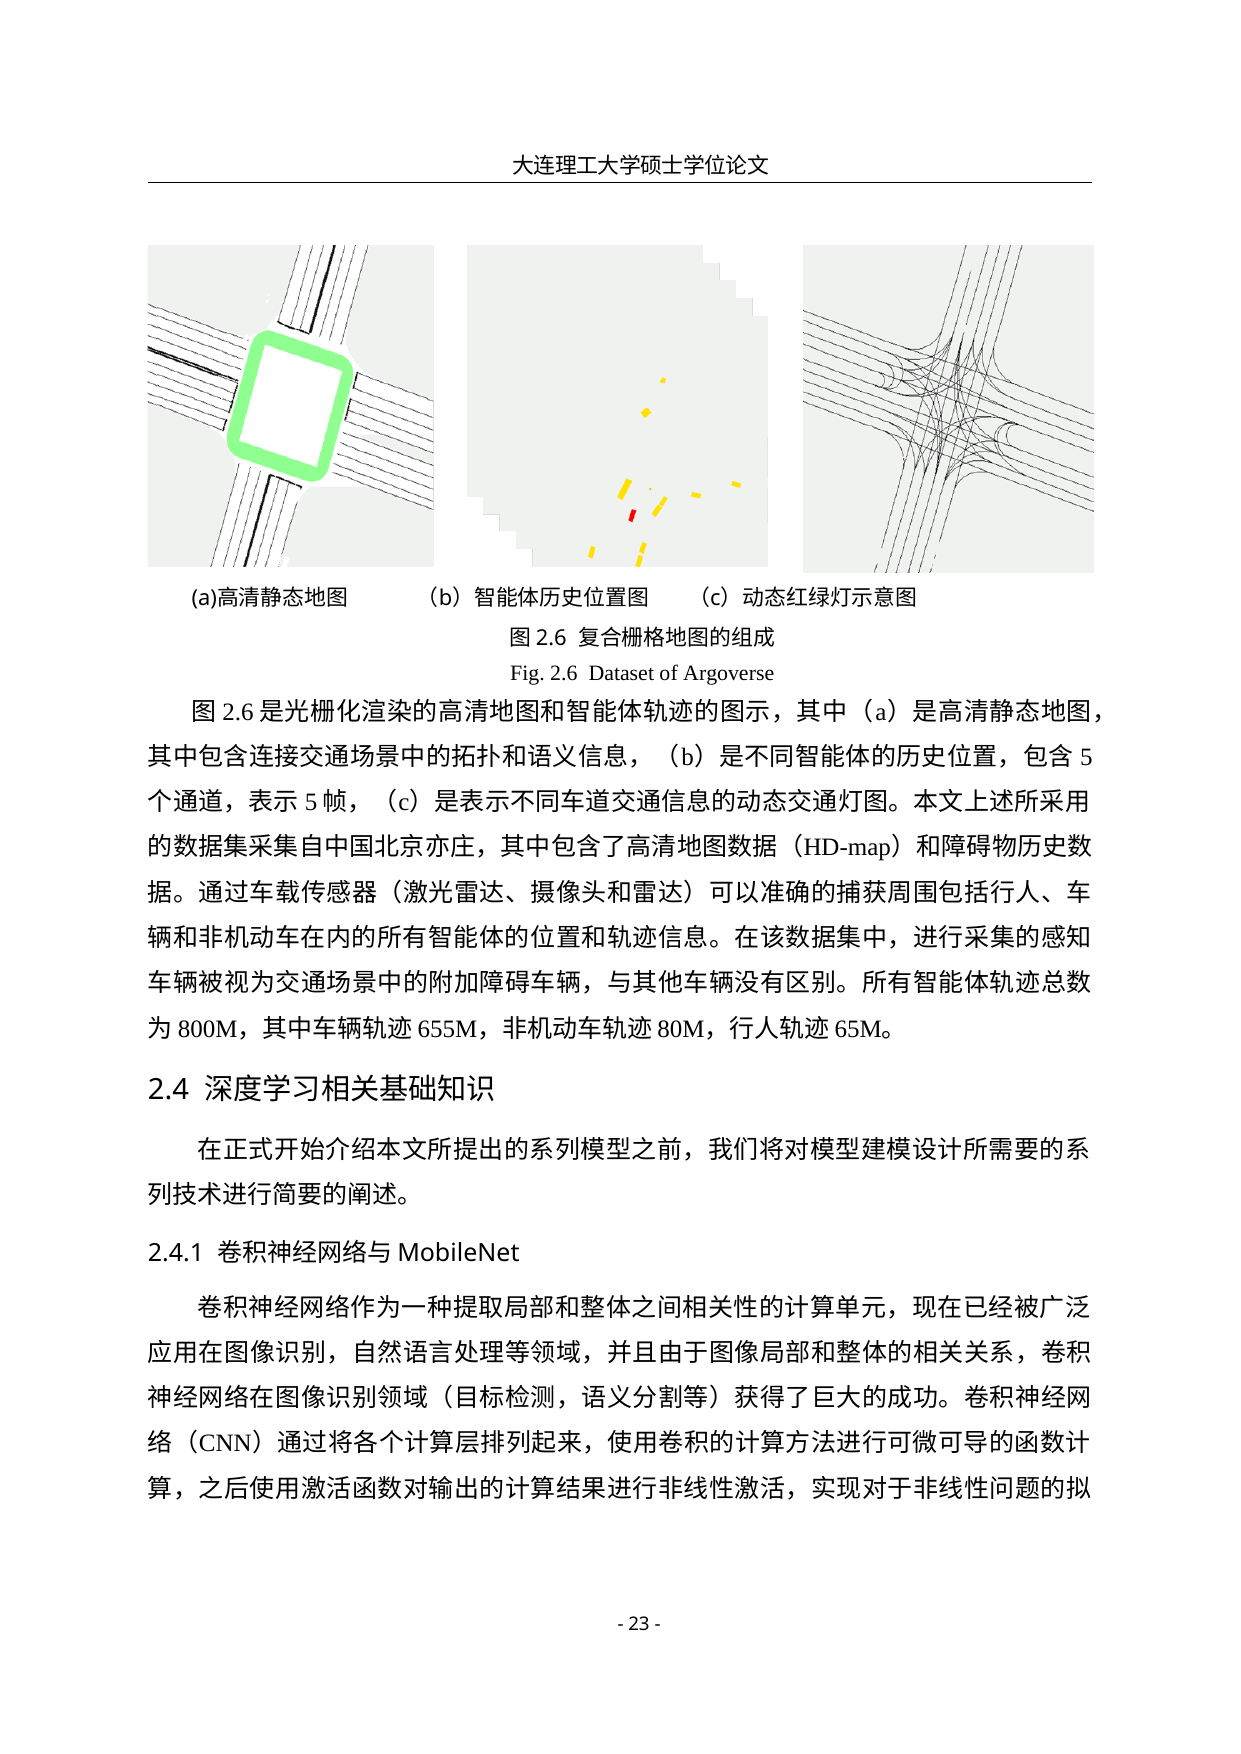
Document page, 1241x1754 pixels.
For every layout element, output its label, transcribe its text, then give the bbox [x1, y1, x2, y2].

text 图2.6 复合栅格地图的组成 [148, 620, 1092, 652]
text 图2.6是光栅化渲染的高清地图和智能体轨迹的图示，其中（a）是高清静态地图，其中包含连接交通场景中的拓扑和语义信息，（b）是不同智能体的历史位置，包含5个通道，表示5帧，（c）是表示不同车道交通信息的动态交通灯图。本文上述所采用的数据集采集自中国北京亦庄，其中包含了高清地图数据（HD-map）和障碍物历史数据。通过车载传感器（激光雷达、摄像头和雷达）可以准确的捕获周围包括行人、车辆和非机动车在内的所有智能体的位置和轨迹信息。在该数据集中，进行采集的感知车辆被视为交通场景中的附加障碍车辆，与其他车辆没有区别。所有智能体轨迹总数为800M，其中车辆轨迹655M，非机动车轨迹80M，行人轨迹65M。 [148, 691, 1092, 1044]
text 在正式开始介绍本文所提出的系列模型之前，我们将对模型建模设计所需要的系列技术进行简要的阐述。 [148, 1129, 1092, 1211]
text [148, 1287, 1092, 1504]
picture [147, 245, 1095, 573]
subtitle 2.4.1 卷积神经网络与MobileNet [148, 1233, 1092, 1269]
text Fig. 2.6 Dataset of Argoverse [148, 659, 1092, 685]
text (a)高清静态地图 （b）智能体历史位置图 （c）动态红绿灯示意图 [148, 580, 1092, 612]
subtitle 2.4 深度学习相关基础知识 [148, 1066, 1092, 1108]
